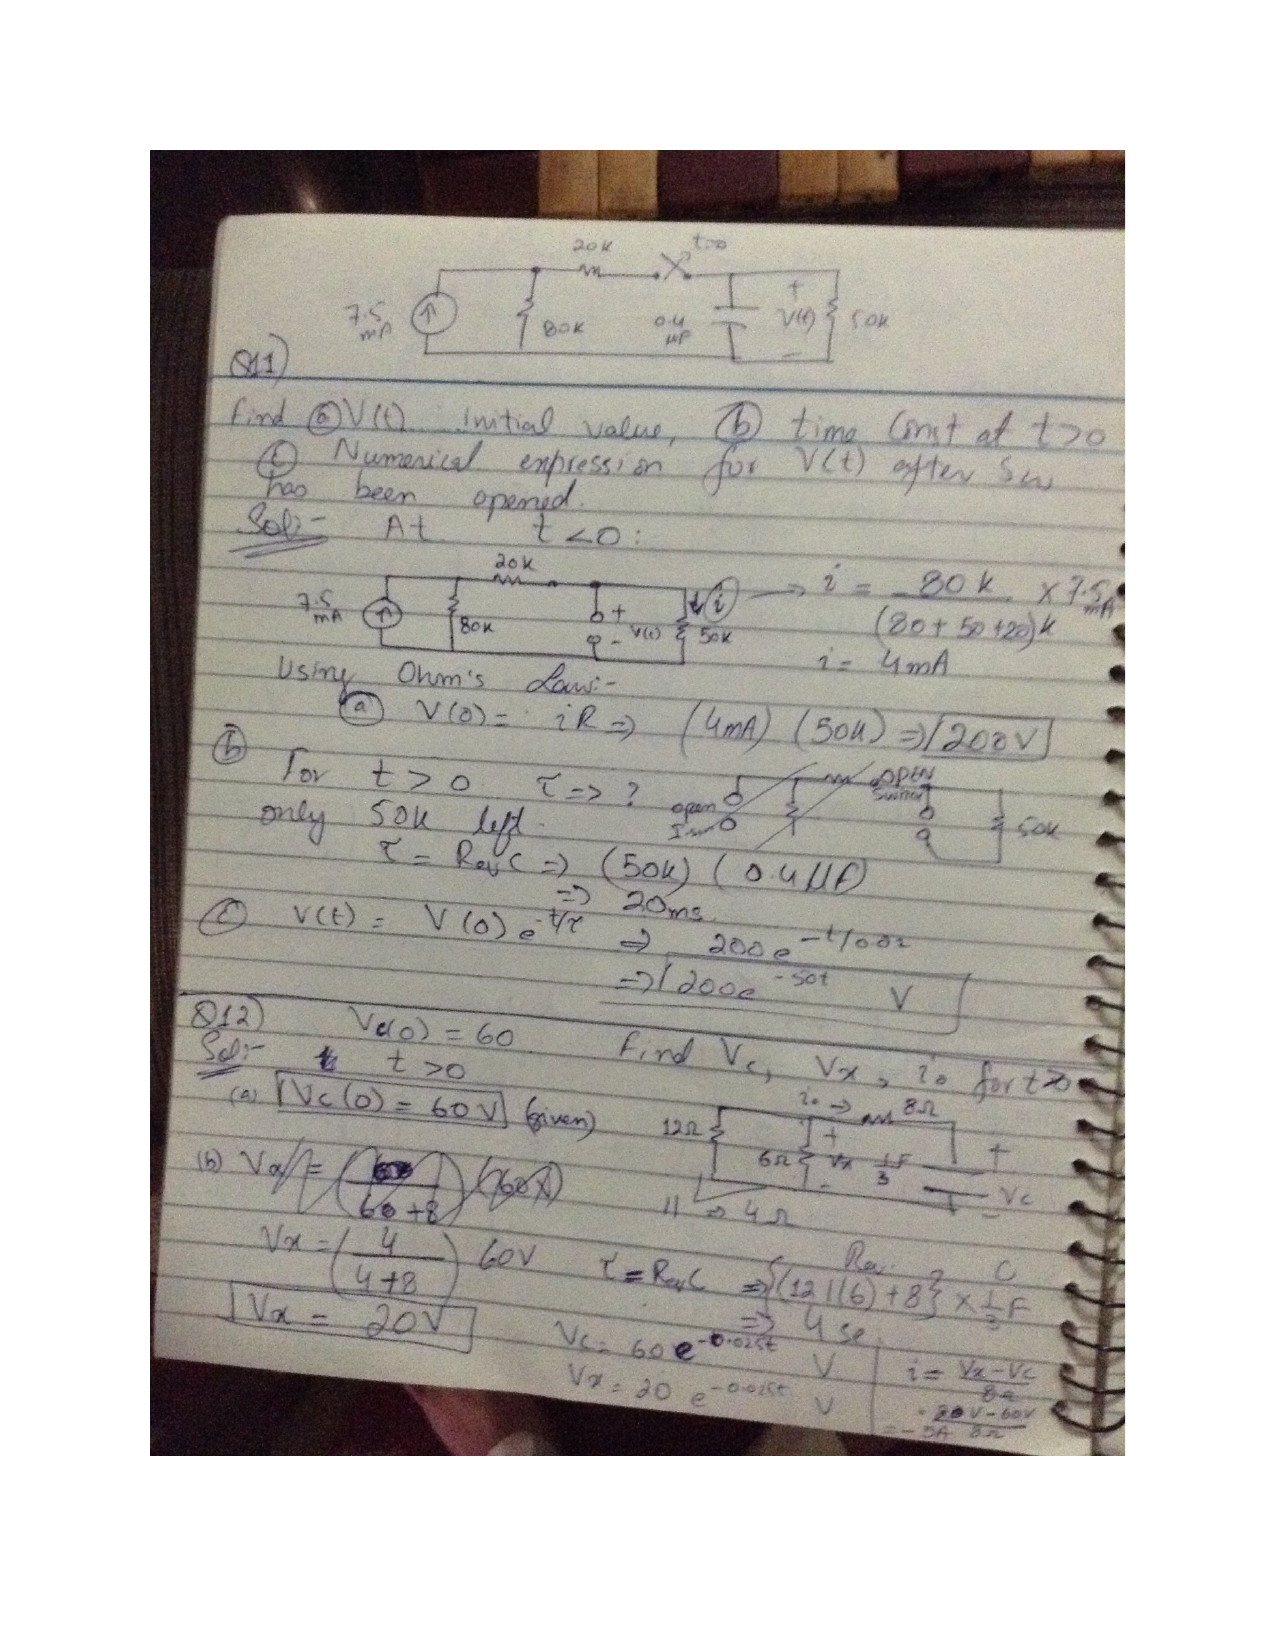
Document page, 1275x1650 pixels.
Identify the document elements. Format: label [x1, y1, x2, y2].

picture [150, 150, 1125, 1456]
